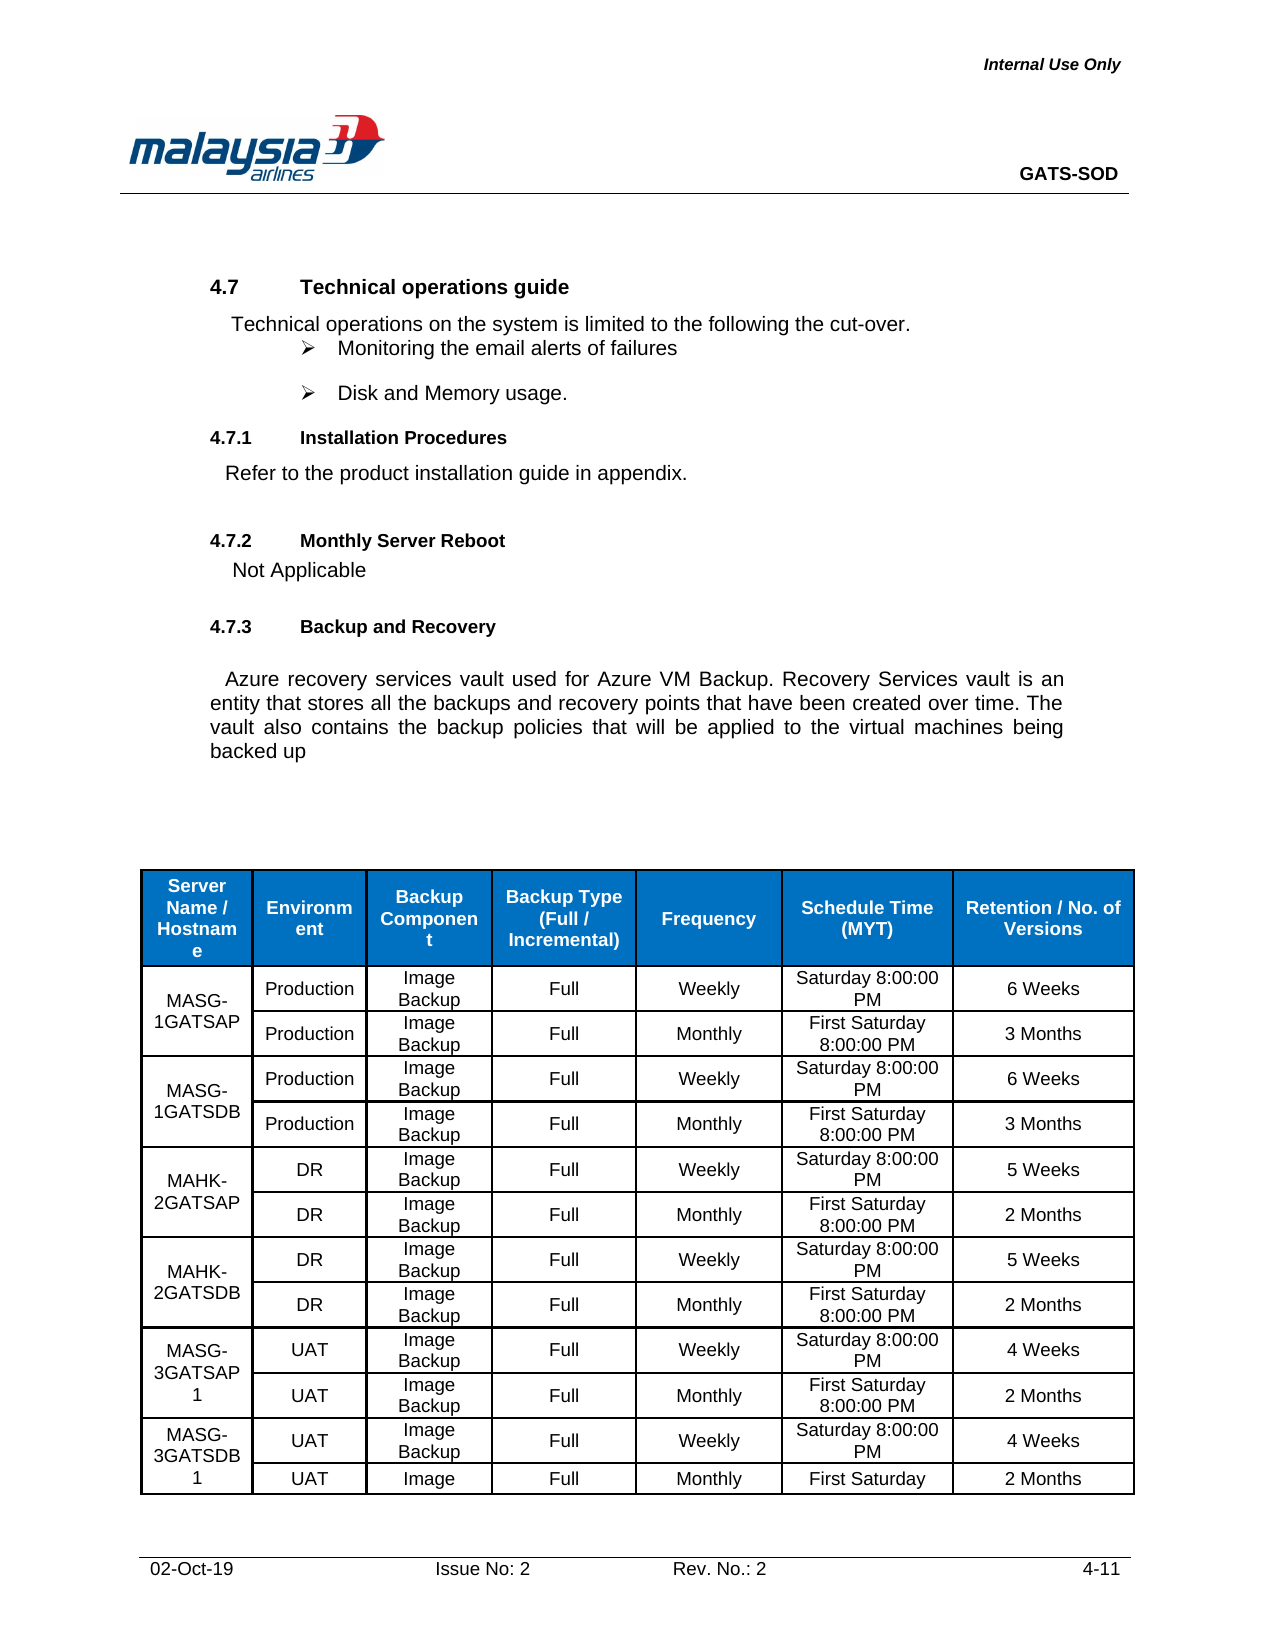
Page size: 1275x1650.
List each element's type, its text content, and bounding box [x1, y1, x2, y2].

table_header Backup Type (Full / Incremental) [493, 871, 635, 965]
table_cell First Saturday 8:00:00 PM [783, 1464, 952, 1493]
table_header Schedule Time (MYT) [783, 871, 952, 965]
table_cell Production [254, 1012, 365, 1055]
picture [129, 115, 385, 181]
table_cell Production [254, 967, 365, 1010]
list Monitoring the email alerts of failures [300, 336, 1125, 359]
table_cell Saturday 8:00:00 PM [783, 1148, 952, 1191]
table_cell Full [493, 1419, 635, 1462]
table_cell First Saturday 8:00:00 PM [783, 1012, 952, 1055]
table_cell DR [254, 1283, 365, 1326]
table_cell Full [493, 1283, 635, 1326]
table_cell First Saturday 8:00:00 PM [783, 1374, 952, 1417]
text Not Applicable [210, 558, 1065, 582]
table_cell Image Backup [368, 1374, 491, 1417]
text Refer to the product installation guide in appendix. [225, 461, 1065, 484]
table_cell Weekly [637, 1329, 781, 1372]
table_cell Full [493, 1193, 635, 1236]
table_cell 2 Months [954, 1464, 1133, 1493]
table_cell Saturday 8:00:00 PM [783, 1238, 952, 1281]
text Technical operations on the system is limited to the following the cut-over. [225, 312, 1065, 336]
table_cell DR [254, 1193, 365, 1236]
subtitle 4.7.2 Monthly Server Reboot [210, 530, 1065, 552]
table_cell DR [254, 1238, 365, 1281]
table_cell Image Backup [368, 1419, 491, 1462]
table_cell Saturday 8:00:00 PM [783, 1057, 952, 1100]
subtitle 4.7.1 Installation Procedures [210, 427, 1065, 448]
table_cell MASG-1GATSDB [143, 1057, 251, 1146]
table_cell Image Backup [368, 1148, 491, 1191]
table_cell Image Backup [368, 1329, 491, 1372]
subtitle 4.7 Technical operations guide [210, 275, 1065, 299]
table_cell MAHK-2GATSDB [143, 1238, 251, 1326]
table_cell Full [493, 1464, 635, 1493]
table_cell Full [493, 1103, 635, 1146]
table_cell Saturday 8:00:00 PM [783, 1329, 952, 1372]
table_cell Full [493, 967, 635, 1010]
table_cell Image Backup [368, 1103, 491, 1146]
table_cell DR [254, 1148, 365, 1191]
table_cell Monthly [637, 1374, 781, 1417]
table_cell Full [493, 1148, 635, 1191]
table_header Environment [254, 871, 365, 965]
table_cell UAT [254, 1464, 365, 1493]
table_cell Monthly [637, 1193, 781, 1236]
table_cell Full [493, 1012, 635, 1055]
table_cell Full [493, 1329, 635, 1372]
table_cell Monthly [637, 1283, 781, 1326]
table_cell Monthly [637, 1464, 781, 1493]
table_cell 6 Weeks [954, 1057, 1133, 1100]
table_header Retention / No. of Versions [954, 871, 1133, 965]
table_cell MASG-3GATSDB1 [143, 1419, 251, 1493]
table_cell Image Backup [368, 1464, 491, 1493]
table_cell First Saturday 8:00:00 PM [783, 1103, 952, 1146]
table_cell Production [254, 1057, 365, 1100]
table_cell Image Backup [368, 1238, 491, 1281]
table_cell Image Backup [368, 1193, 491, 1236]
table_cell 3 Months [954, 1012, 1133, 1055]
table_cell MASG-1GATSAP [143, 967, 251, 1055]
table_cell Full [493, 1238, 635, 1281]
table_cell Monthly [637, 1012, 781, 1055]
table_cell Image Backup [368, 1012, 491, 1055]
table_cell Weekly [637, 967, 781, 1010]
table_cell Monthly [637, 1103, 781, 1146]
table_cell Image Backup [368, 1283, 491, 1326]
table_cell 4 Weeks [954, 1419, 1133, 1462]
table_cell First Saturday 8:00:00 PM [783, 1283, 952, 1326]
table_cell UAT [254, 1329, 365, 1372]
table_cell Image Backup [368, 967, 491, 1010]
table_header Backup Component [368, 871, 491, 965]
table_cell MASG-3GATSAP1 [143, 1329, 251, 1417]
table_cell Image Backup [368, 1057, 491, 1100]
table_header Server Name / Hostname [143, 871, 251, 965]
table_cell 2 Months [954, 1193, 1133, 1236]
table_cell MAHK-2GATSAP [143, 1148, 251, 1236]
table_header Frequency [637, 871, 781, 965]
table_cell 5 Weeks [954, 1148, 1133, 1191]
table_cell 6 Weeks [954, 967, 1133, 1010]
table_cell Weekly [637, 1148, 781, 1191]
table_cell UAT [254, 1419, 365, 1462]
table_cell Weekly [637, 1057, 781, 1100]
table_cell 3 Months [954, 1103, 1133, 1146]
table_cell 2 Months [954, 1283, 1133, 1326]
subtitle 4.7.3 Backup and Recovery [210, 616, 1065, 638]
table_cell 4 Weeks [954, 1329, 1133, 1372]
table_cell First Saturday 8:00:00 PM [783, 1193, 952, 1236]
table_cell Full [493, 1374, 635, 1417]
table_cell Weekly [637, 1419, 781, 1462]
text Azure recovery services vault used for Azure VM Backup. Recovery Services vault is an entity that stores all the backups and recovery points that have been created over time. The vault also contains the backup policies that will be applied to the virtual machines being backed up [210, 667, 1065, 763]
table_cell Full [493, 1057, 635, 1100]
table_cell 2 Months [954, 1374, 1133, 1417]
list Disk and Memory usage. [300, 381, 1125, 405]
table_cell UAT [254, 1374, 365, 1417]
table_cell 5 Weeks [954, 1238, 1133, 1281]
table_cell Weekly [637, 1238, 781, 1281]
table_cell Production [254, 1103, 365, 1146]
table_cell Saturday 8:00:00 PM [783, 1419, 952, 1462]
table_cell Saturday 8:00:00 PM [783, 967, 952, 1010]
